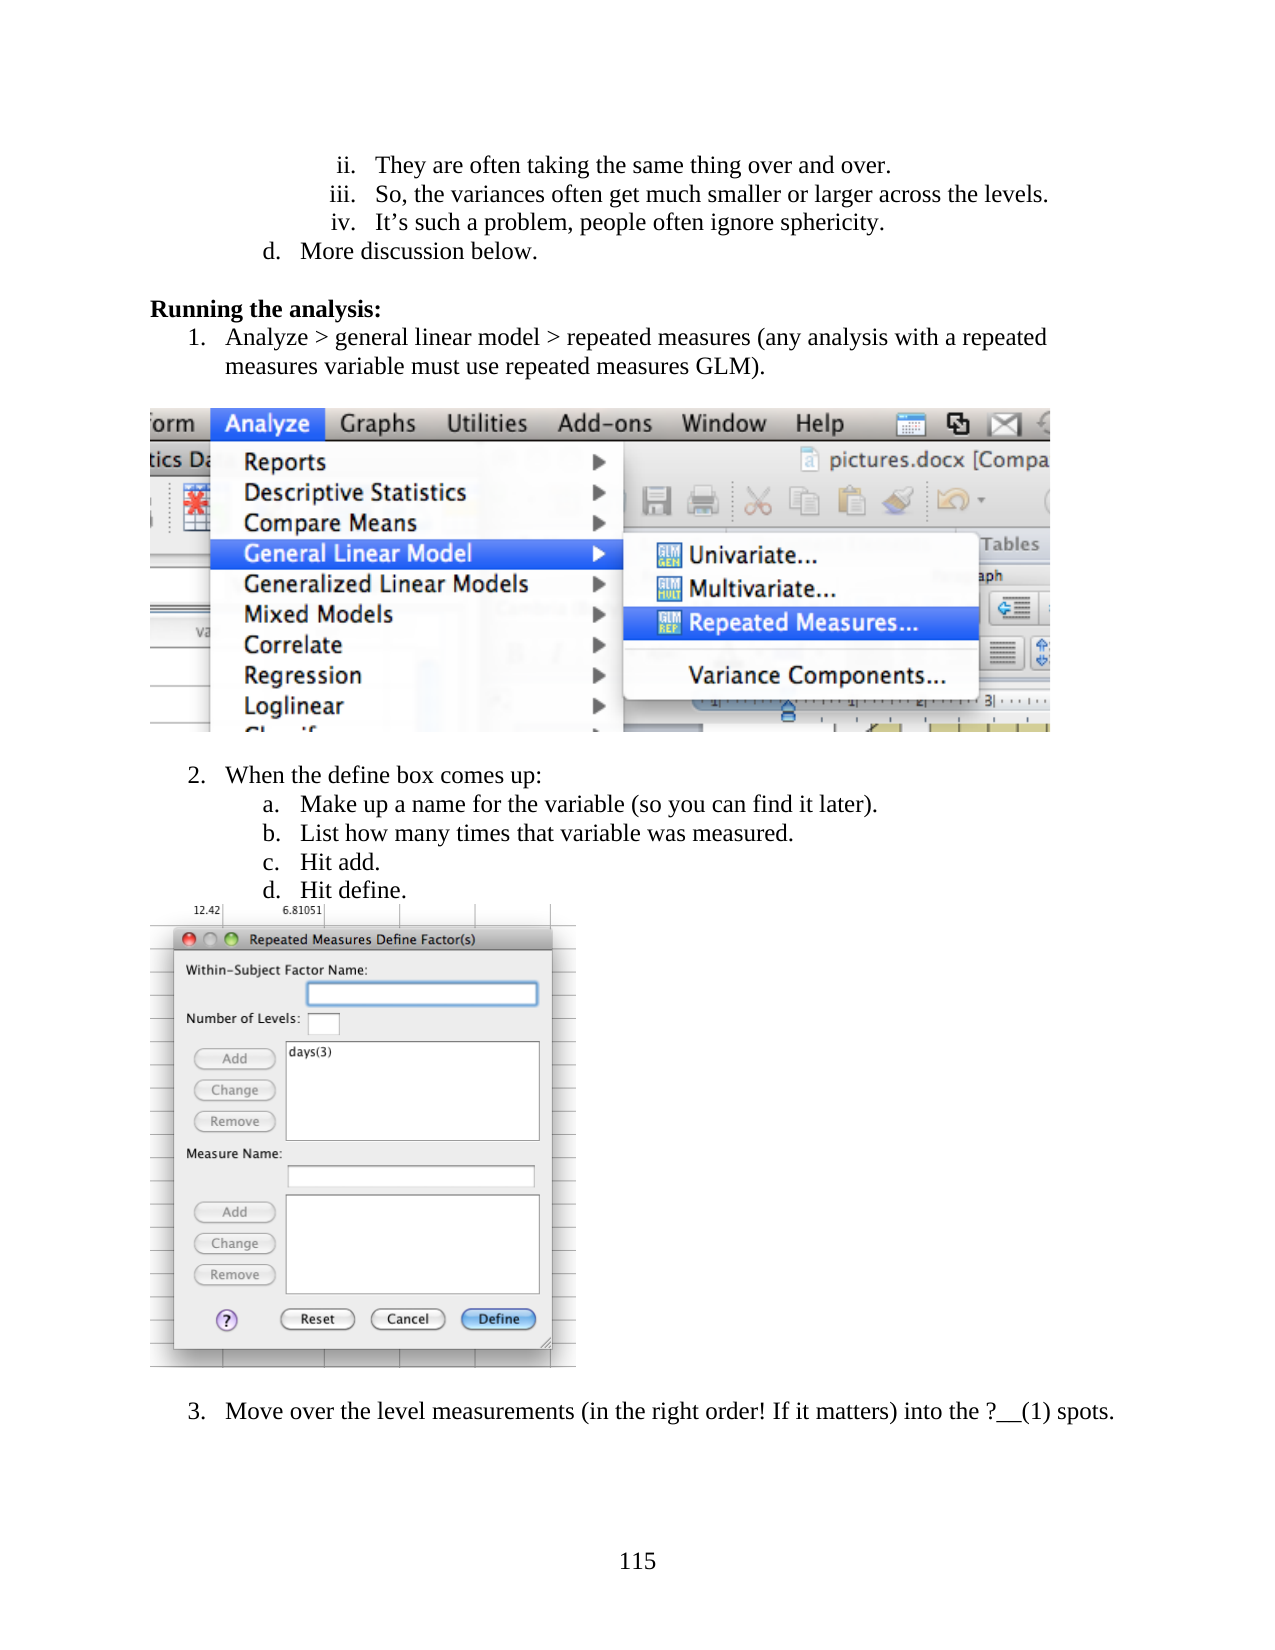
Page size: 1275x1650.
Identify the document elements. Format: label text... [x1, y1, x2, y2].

list Move over the level measurements (in the right order! If it matters) into the ?__(1) spots. [187, 1396, 1125, 1425]
list Analyze > general linear model > repeated measures (any analysis with a repeated measures variable must use repeated measures GLM). [187, 322, 1125, 380]
picture [150, 904, 576, 1368]
list They are often taking the same thing over and over. [356, 150, 1125, 179]
list It’s such a problem, people often ignore sphericity. [356, 207, 1125, 236]
list Hit define. [262, 876, 1125, 904]
list So, the variances often get much smaller or larger across the levels. [356, 179, 1125, 207]
list More discussion below. [262, 236, 1125, 265]
list When the define box comes up: [187, 761, 1125, 789]
list Make up a name for the variable (so you can find it later). [262, 789, 1125, 818]
list Hit add. [262, 847, 1125, 876]
text Running the analysis: [150, 294, 1125, 322]
picture [150, 408, 1050, 732]
list List how many times that variable was measured. [262, 818, 1125, 847]
